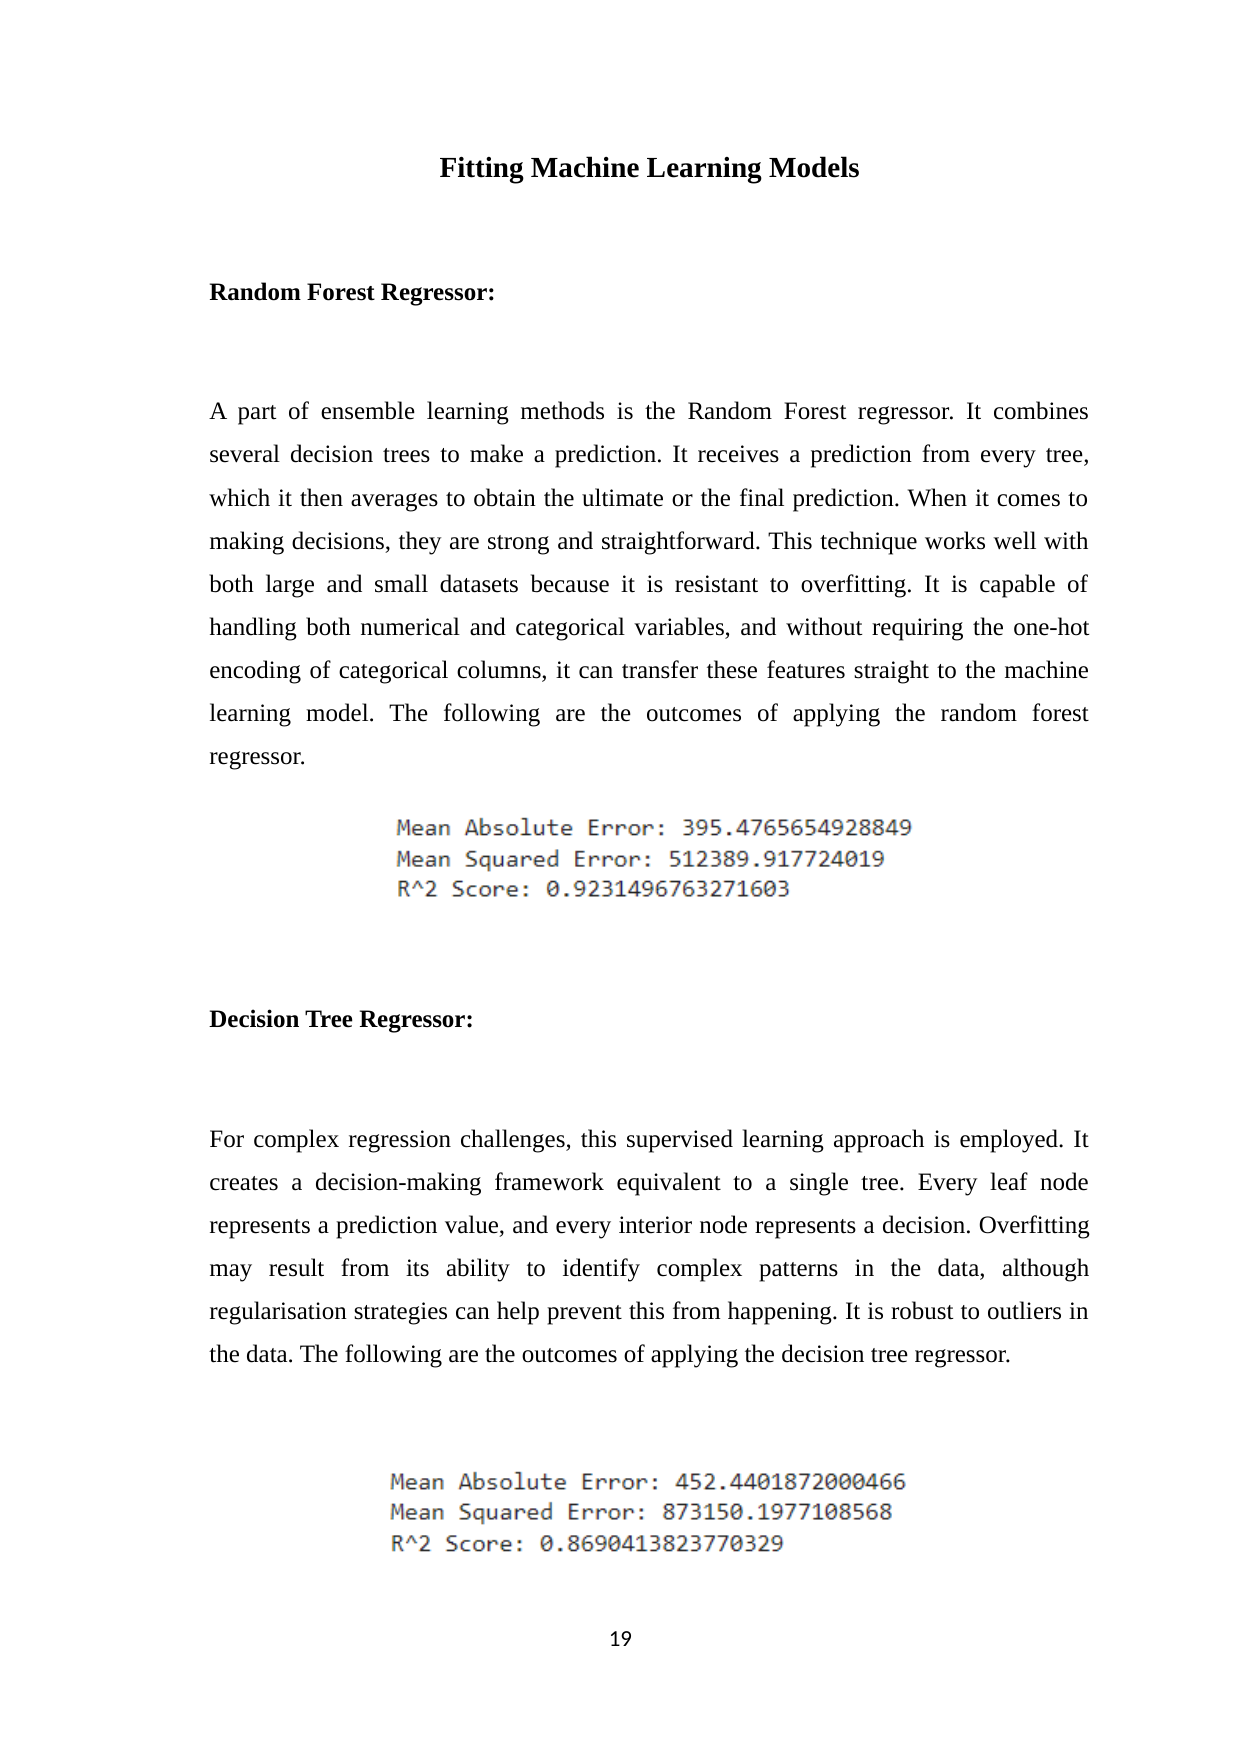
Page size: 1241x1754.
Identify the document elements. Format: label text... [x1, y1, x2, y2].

picture [383, 801, 917, 914]
picture [383, 1458, 917, 1561]
text A part of ensemble learning methods is the Random Forest regressor. It combines several decision trees to make a prediction. It receives a prediction from every tree, which it then averages to obtain the ultimate or the final prediction. When it comes to making decisions, they are strong and straightforward. This technique works well with both large and small datasets because it is resistant to overfitting. It is capable of handling both numerical and categorical variables, and without requiring the one-hot encoding of categorical columns, it can transfer these features straight to the machine learning model. The following are the outcomes of applying the random forest regressor. [209, 396, 1090, 770]
text For complex regression challenges, this supervised learning approach is employed. It creates a decision-making framework equivalent to a single tree. Every leaf node represents a prediction value, and every interior node represents a decision. Overfitting may result from its ability to identify complex patterns in the data, although regularisation strategies can help prevent this from happening. It is robust to outliers in the data. The following are the outcomes of applying the decision tree regressor. [209, 1124, 1090, 1368]
text Decision Tree Regressor: [209, 1004, 1090, 1033]
text Fitting Machine Learning Models [209, 150, 1090, 183]
text Random Forest Regressor: [209, 277, 1090, 306]
